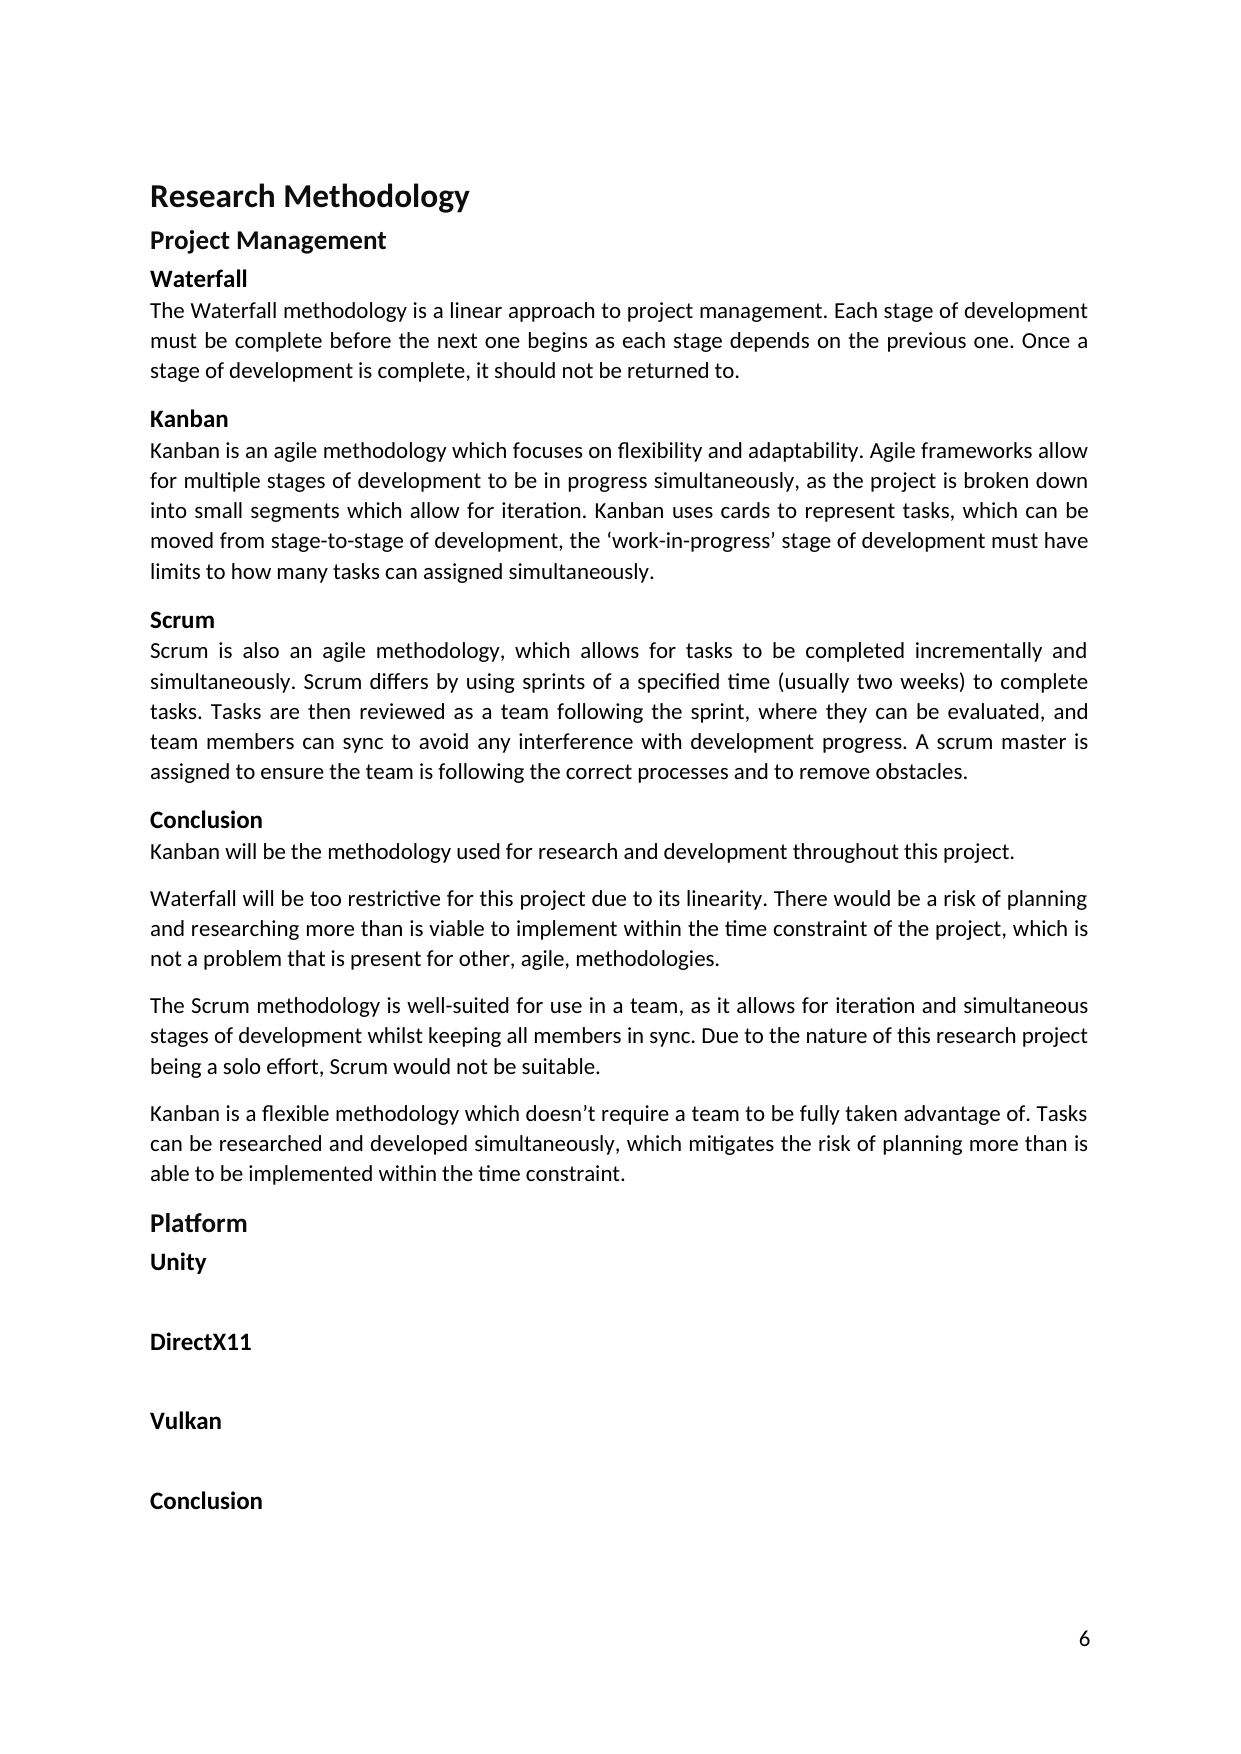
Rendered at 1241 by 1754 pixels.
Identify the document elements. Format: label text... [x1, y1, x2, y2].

subtitle Vulkan [150, 1405, 1090, 1436]
subtitle Platform [150, 1206, 1090, 1239]
subtitle DirectX11 [150, 1326, 1090, 1356]
text Kanban will be the methodology used for research and development throughout this project. [150, 837, 1090, 865]
text The Scrum methodology is well-suited for use in a team, as it allows for iteration and simultaneous stages of development whilst keeping all members in sync. Due to the nature of this research project being a solo effort, Scrum would not be suitable. [150, 991, 1090, 1080]
text Kanban is a flexible methodology which doesn’t require a team to be fully taken advantage of. Tasks can be researched and developed simultaneously, which mitigates the risk of planning more than is able to be implemented within the time constraint. [150, 1099, 1090, 1187]
text Kanban is an agile methodology which focuses on flexibility and adaptability. Agile frameworks allow for multiple stages of development to be in progress simultaneously, as the project is broken down into small segments which allow for iteration. Kanban uses cards to represent tasks, which can be moved from stage-to-stage of development, the ‘work-in-progress’ stage of development must have limits to how many tasks can assigned simultaneously. [150, 436, 1090, 585]
subtitle Project Management [150, 223, 1090, 256]
text Scrum is also an agile methodology, which allows for tasks to be completed incrementally and simultaneously. Scrum differs by using sprints of a specified time (usually two weeks) to complete tasks. Tasks are then reviewed as a team following the sprint, where they can be evaluated, and team members can sync to avoid any interference with development progress. A scrum master is assigned to ensure the team is following the correct processes and to remove obstacles. [150, 637, 1090, 786]
subtitle Kanban [150, 403, 1090, 434]
subtitle Scrum [150, 604, 1090, 634]
subtitle Conclusion [150, 1485, 1090, 1516]
subtitle Research Methodology [150, 175, 1090, 216]
text The Waterfall methodology is a linear approach to project management. Each stage of development must be complete before the next one begins as each stage depends on the previous one. Once a stage of development is complete, it should not be returned to. [150, 296, 1090, 384]
text Waterfall will be too restrictive for this project due to its linearity. There would be a risk of planning and researching more than is viable to implement within the time constraint of the project, which is not a problem that is present for other, agile, methodologies. [150, 884, 1090, 973]
subtitle Unity [150, 1246, 1090, 1276]
subtitle Waterfall [150, 263, 1090, 293]
subtitle Conclusion [150, 804, 1090, 835]
